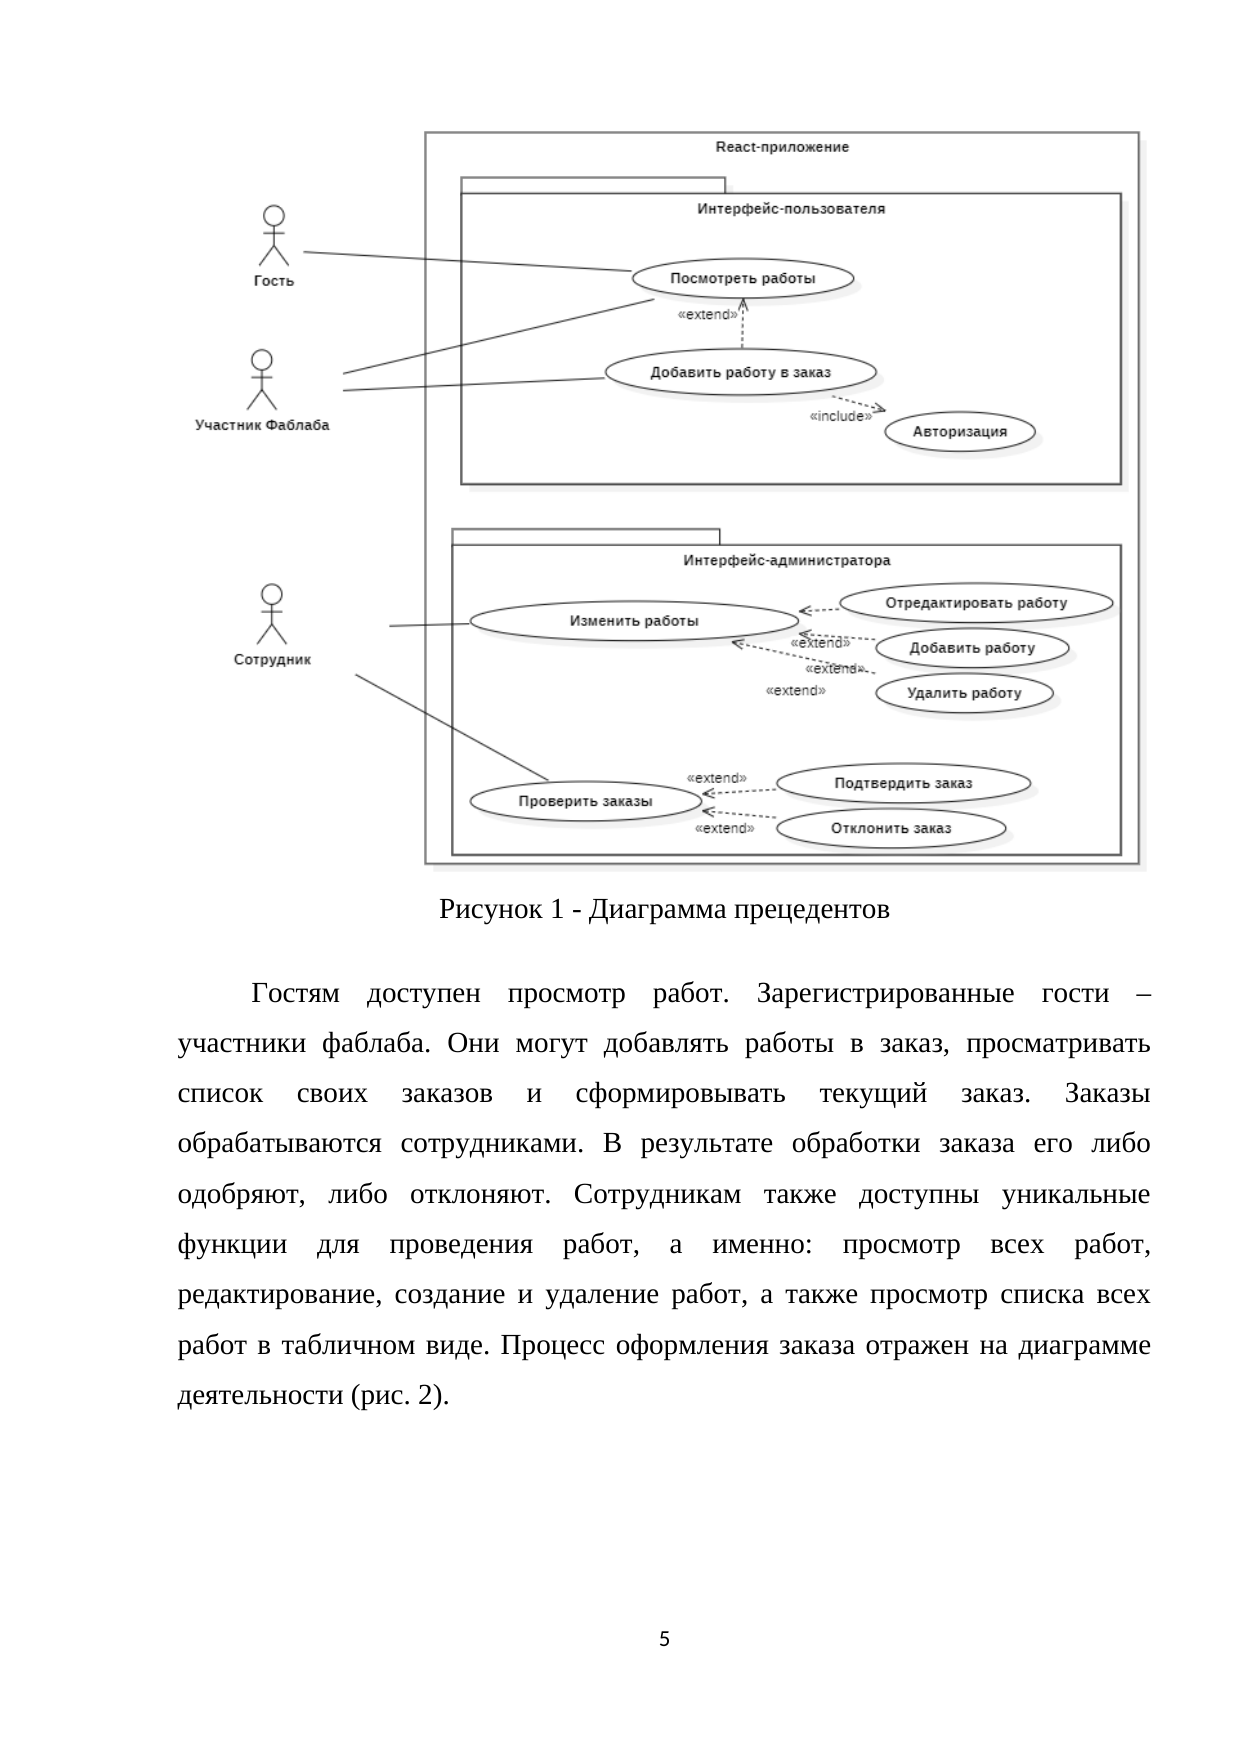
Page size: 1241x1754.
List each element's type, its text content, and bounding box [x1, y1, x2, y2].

text Рисунок 1 - Диаграмма прецедентов [177, 891, 1152, 924]
text Гостям доступен просмотр работ. Зарегистрированные гости – участники фаблаба. Они могут добавлять работы в заказ, просматривать список своих заказов и сформировывать текущий заказ. Заказы обрабатываются сотрудниками. В результате обработки заказа его либо одобряют, либо отклоняют. Сотрудникам также доступны уникальные функции для проведения работ, а именно: просмотр всех работ, редактирование, создание и удаление работ, а также просмотр списка всех работ в табличном виде. Процесс оформления заказа отражен на диаграмме деятельности (рис. 2). [177, 975, 1152, 1411]
picture [177, 103, 1152, 877]
